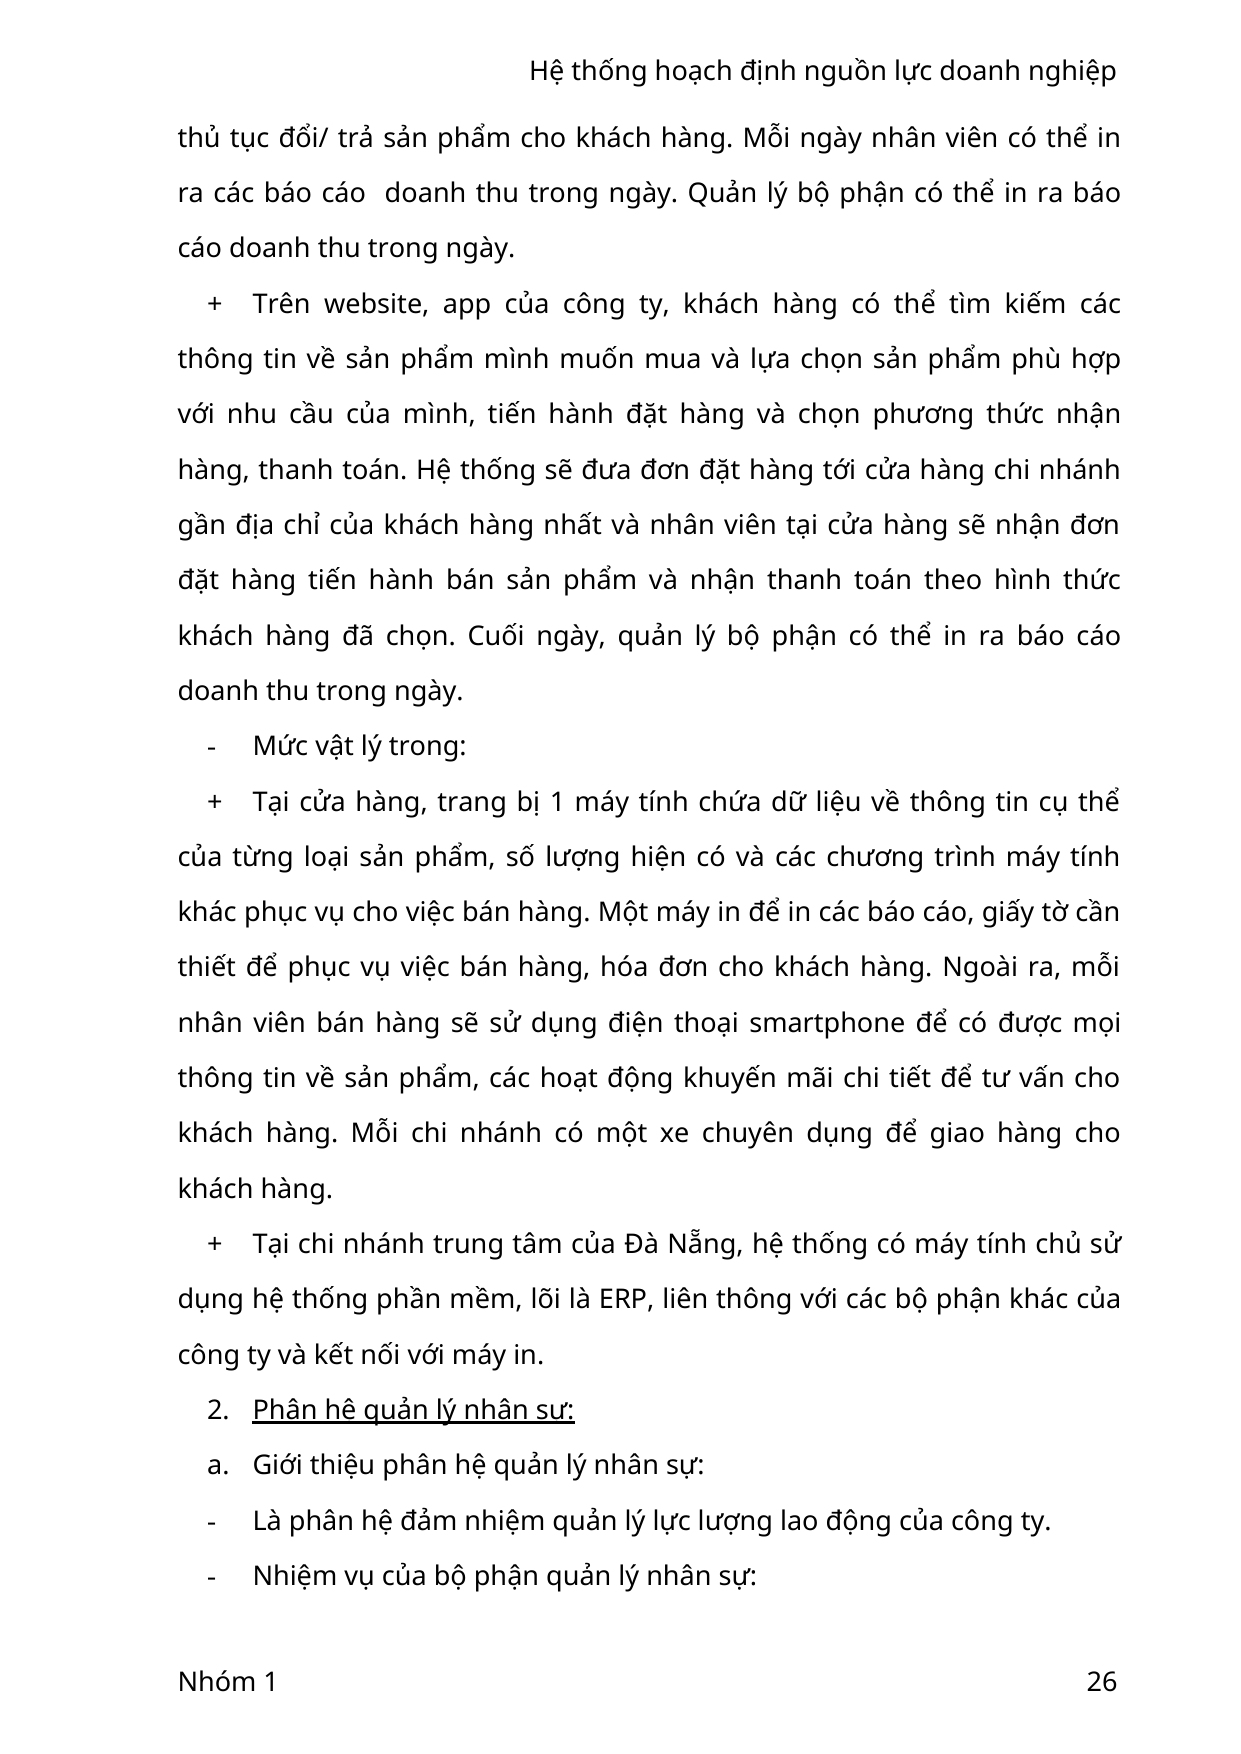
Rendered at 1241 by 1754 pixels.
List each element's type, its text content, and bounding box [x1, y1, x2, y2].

subtitle Giới thiệu phân hệ quản lý nhân sự: [177, 1446, 1122, 1483]
subtitle Phân hệ quản lý nhân sự: [177, 1390, 1122, 1427]
list Tại chi nhánh trung tâm của Đà Nẵng, hệ thống có máy tính chủ sử dụng hệ thống phần mềm, lõi là ERP, liên thông với các bộ phận khác của công ty và kết nối với máy in. [177, 1224, 1122, 1372]
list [177, 118, 1122, 266]
list Mức vật lý trong: [177, 727, 1122, 763]
list Nhiệm vụ của bộ phận quản lý nhân sự: [177, 1556, 1122, 1593]
list Là phân hệ đảm nhiệm quản lý lực lượng lao động của công ty. [177, 1501, 1122, 1538]
list Trên website, app của công ty, khách hàng có thể tìm kiếm các thông tin về sản phẩm mình muốn mua và lựa chọn sản phẩm phù hợp với nhu cầu của mình, tiến hành đặt hàng và chọn phương thức nhận hàng, thanh toán. Hệ thống sẽ đưa đơn đặt hàng tới cửa hàng chi nhánh gần địa chỉ của khách hàng nhất và nhân viên tại cửa hàng sẽ nhận đơn đặt hàng tiến hành bán sản phẩm và nhận thanh toán theo hình thức khách hàng đã chọn. Cuối ngày, quản lý bộ phận có thể in ra báo cáo doanh thu trong ngày. [177, 284, 1122, 708]
list Tại cửa hàng, trang bị 1 máy tính chứa dữ liệu về thông tin cụ thể của từng loại sản phẩm, số lượng hiện có và các chương trình máy tính khác phục vụ cho việc bán hàng. Một máy in để in các báo cáo, giấy tờ cần thiết để phục vụ việc bán hàng, hóa đơn cho khách hàng. Ngoài ra, mỗi nhân viên bán hàng sẽ sử dụng điện thoại smartphone để có được mọi thông tin về sản phẩm, các hoạt động khuyến mãi chi tiết để tư vấn cho khách hàng. Mỗi chi nhánh có một xe chuyên dụng để giao hàng cho khách hàng. [177, 782, 1122, 1206]
